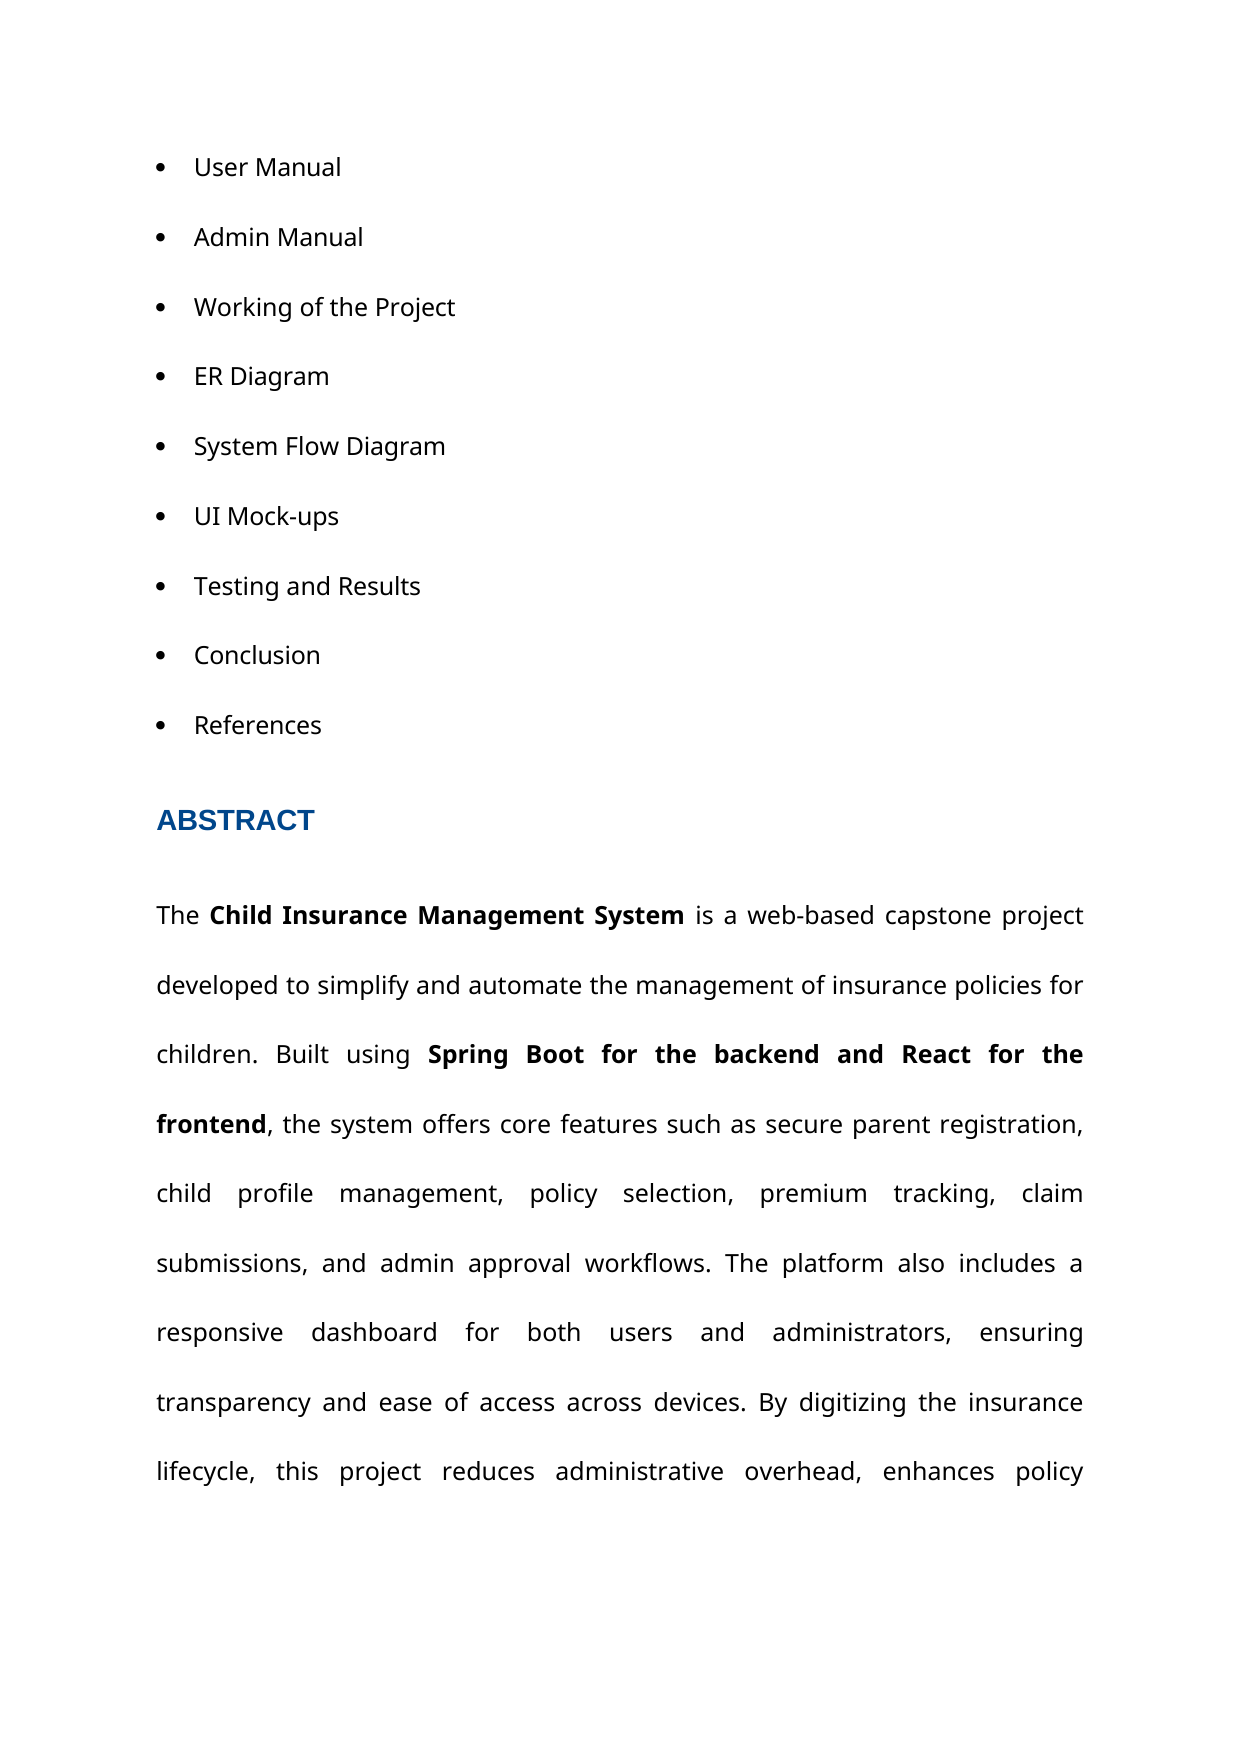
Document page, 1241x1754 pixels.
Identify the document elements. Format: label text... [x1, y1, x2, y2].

list Working of the Project [156, 289, 1090, 323]
list System Flow Diagram [156, 429, 1090, 463]
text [156, 898, 1084, 1488]
list Conclusion [156, 638, 1090, 672]
list References [156, 707, 1090, 742]
list Admin Manual [156, 220, 1090, 254]
list UI Mock-ups [156, 498, 1090, 532]
text ABSTRACT [156, 803, 1090, 837]
list ER Diagram [156, 359, 1090, 393]
list User Manual [156, 150, 1090, 184]
list Testing and Results [156, 568, 1090, 602]
